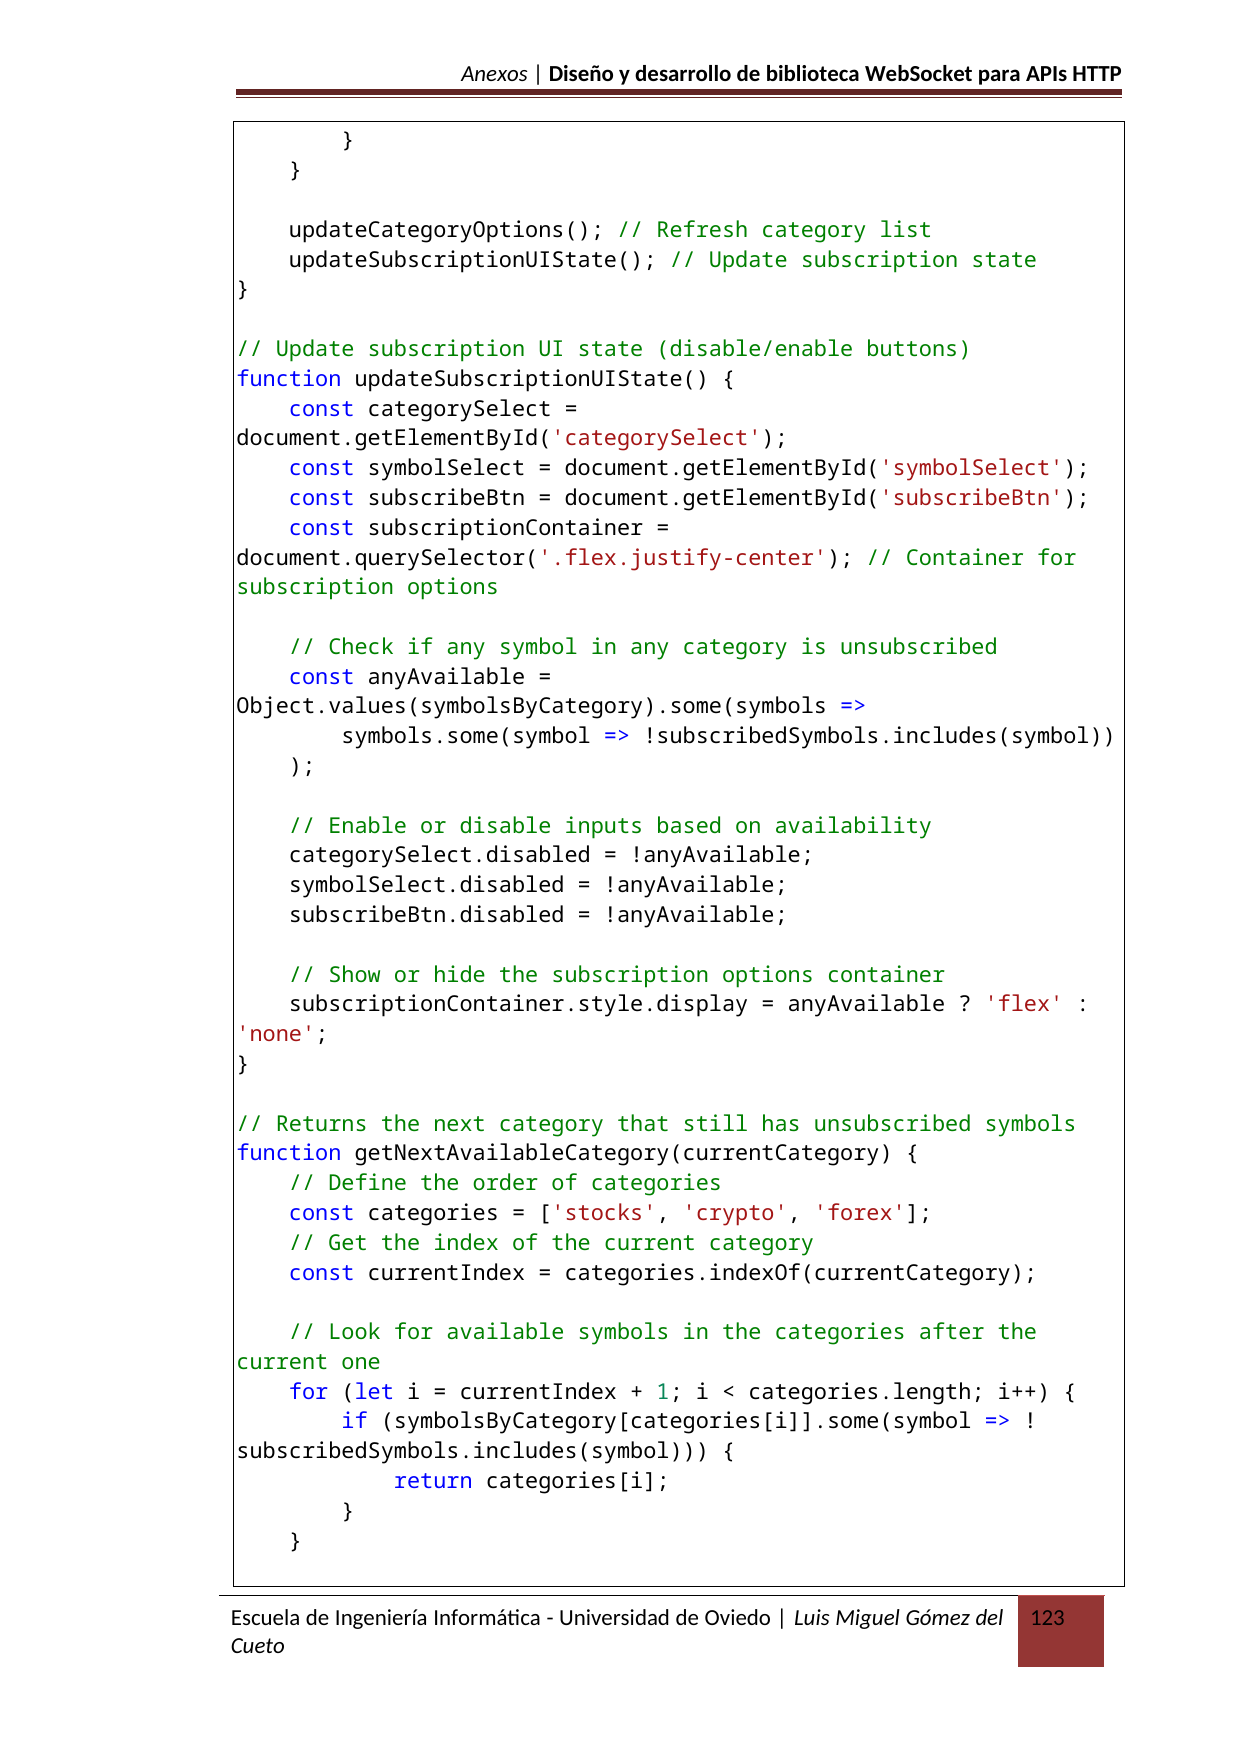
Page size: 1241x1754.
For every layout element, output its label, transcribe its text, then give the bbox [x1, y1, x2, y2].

text const categorySelect = document.getElementById('categorySelect'); [236, 392, 1122, 452]
text } [236, 1048, 1122, 1078]
text function updateSubscriptionUIState() { [236, 363, 1122, 392]
text // Enable or disable inputs based on availability [236, 809, 1122, 839]
text subscribeBtn.disabled = !anyAvailable; [236, 899, 1122, 929]
text } [236, 154, 1122, 184]
text // Check if any symbol in any category is unsubscribed [236, 631, 1122, 661]
text const symbolSelect = document.getElementById('symbolSelect'); [236, 452, 1122, 482]
text // Look for available symbols in the categories after the current one [236, 1316, 1122, 1376]
text const subscriptionContainer = document.querySelector('.flex.justify-center'); // Container for subscription options [236, 512, 1122, 601]
text // Show or hide the subscription options container [236, 958, 1122, 988]
text subscriptionContainer.style.display = anyAvailable ? 'flex' : 'none'; [236, 988, 1122, 1048]
text // Returns the next category that still has unsubscribed symbols [236, 1107, 1122, 1137]
text updateSubscriptionUIState(); // Update subscription state [236, 243, 1122, 273]
text // Update subscription UI state (disable/enable buttons) [236, 333, 1122, 363]
text return categories[i]; [236, 1465, 1122, 1495]
text const categories = ['stocks', 'crypto', 'forex']; [236, 1197, 1122, 1227]
text symbolSelect.disabled = !anyAvailable; [236, 869, 1122, 899]
text } [234, 122, 1124, 154]
text const currentIndex = categories.indexOf(currentCategory); [236, 1256, 1122, 1286]
text } [236, 1495, 1122, 1524]
text if (symbolsByCategory[categories[i]].some(symbol => !subscribedSymbols.includes(symbol))) { [236, 1405, 1122, 1465]
text const anyAvailable = Object.values(symbolsByCategory).some(symbols => [236, 661, 1122, 720]
text updateCategoryOptions(); // Refresh category list [236, 214, 1122, 243]
text const subscribeBtn = document.getElementById('subscribeBtn'); [236, 482, 1122, 512]
text // Get the index of the current category [236, 1227, 1122, 1256]
text } [236, 273, 1122, 303]
text function getNextAvailableCategory(currentCategory) { [236, 1137, 1122, 1167]
text } [236, 1524, 1122, 1551]
text categorySelect.disabled = !anyAvailable; [236, 839, 1122, 869]
text symbols.some(symbol => !subscribedSymbols.includes(symbol)) [236, 720, 1122, 750]
text // Define the order of categories [236, 1167, 1122, 1197]
text ); [236, 750, 1122, 780]
text for (let i = currentIndex + 1; i < categories.length; i++) { [236, 1376, 1122, 1405]
